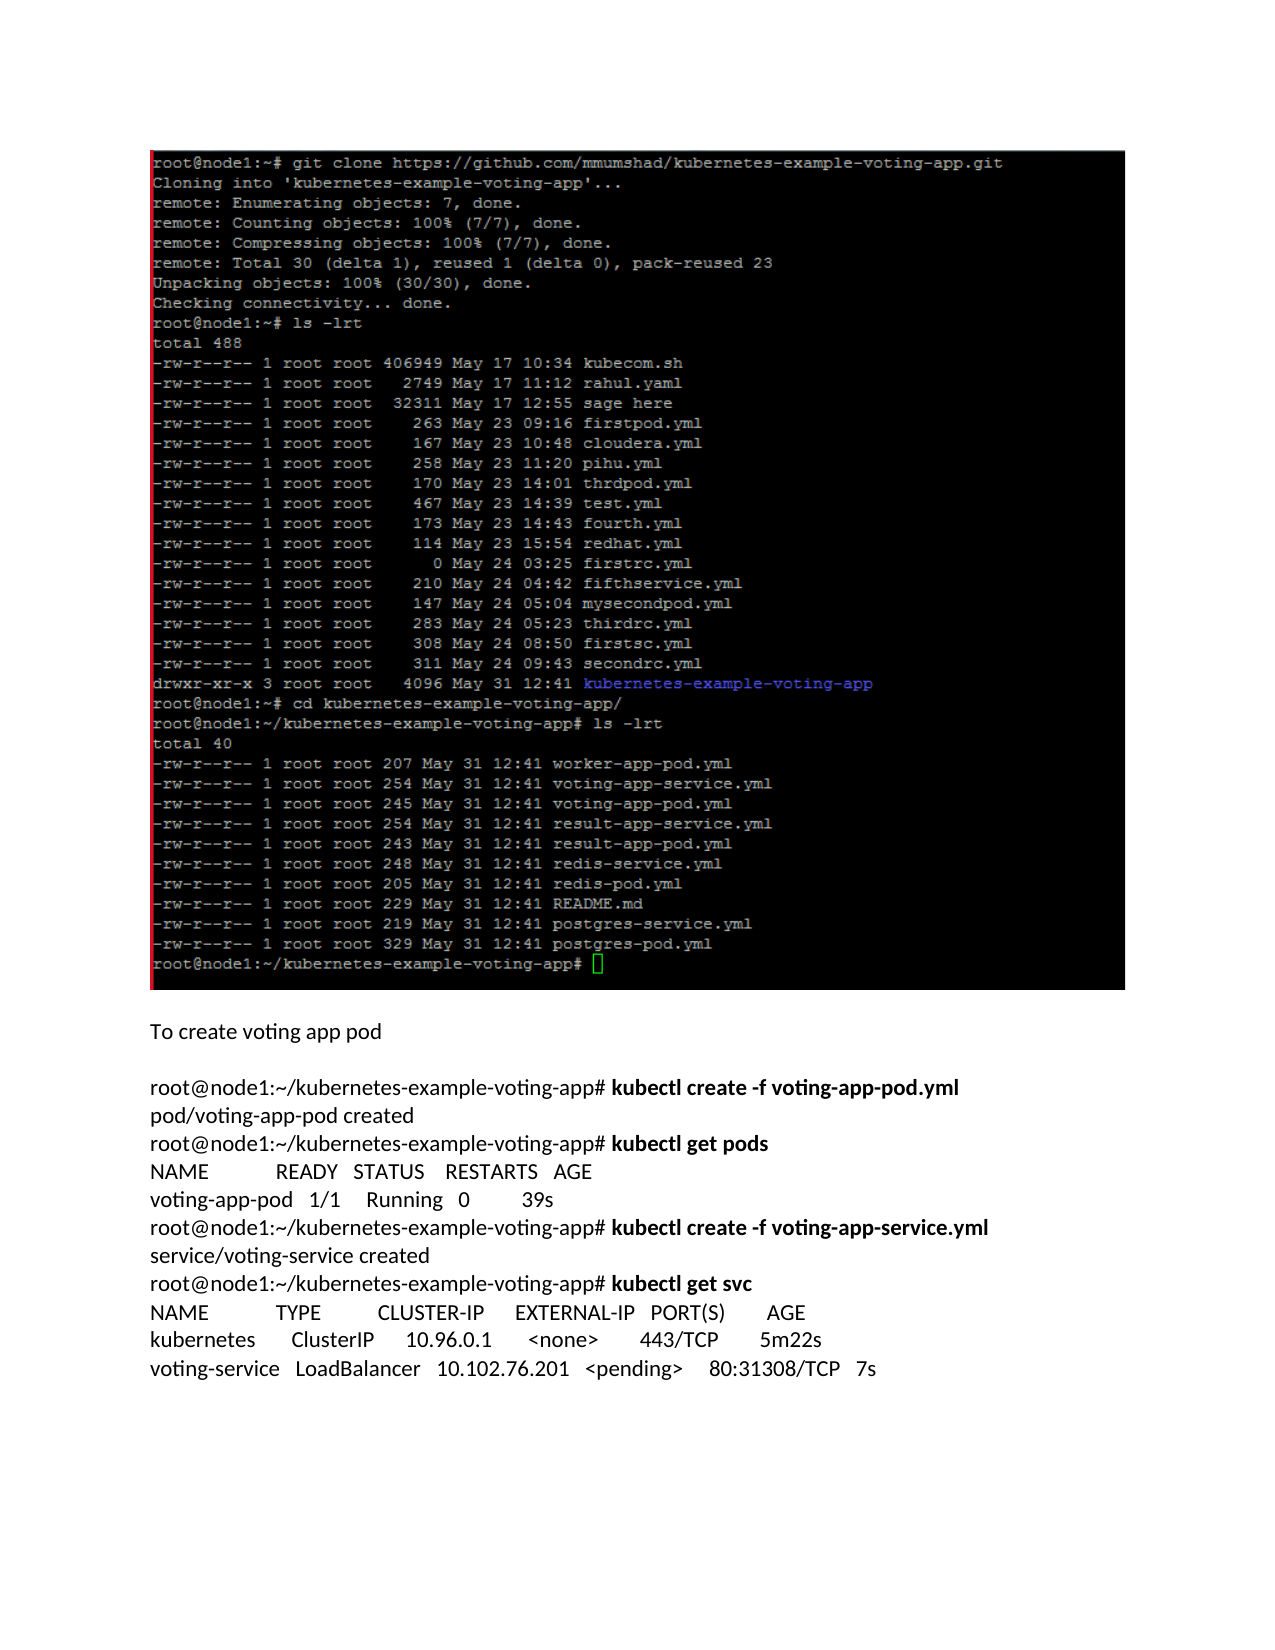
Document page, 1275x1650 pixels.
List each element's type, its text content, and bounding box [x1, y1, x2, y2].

text root@node1:~/kubernetes-example-voting-app# kubectl create -f voting-app-pod.yml [150, 1073, 1125, 1101]
text root@node1:~/kubernetes-example-voting-app# kubectl create -f voting-app-service.yml [150, 1213, 1125, 1242]
text voting-app-pod 1/1 Running 0 39s [150, 1186, 1125, 1213]
picture [150, 150, 1125, 990]
text kubernetes ClusterIP 10.96.0.1 <none> 443/TCP 5m22s [150, 1326, 1125, 1354]
text pod/voting-app-pod created [150, 1101, 1125, 1129]
text NAME READY STATUS RESTARTS AGE [150, 1157, 1125, 1186]
text To create voting app pod [150, 1017, 1125, 1045]
text NAME TYPE CLUSTER-IP EXTERNAL-IP PORT(S) AGE [150, 1298, 1125, 1326]
text service/voting-service created [150, 1242, 1125, 1269]
text voting-service LoadBalancer 10.102.76.201 <pending> 80:31308/TCP 7s [150, 1354, 1125, 1382]
text root@node1:~/kubernetes-example-voting-app# kubectl get pods [150, 1129, 1125, 1157]
text root@node1:~/kubernetes-example-voting-app# kubectl get svc [150, 1269, 1125, 1298]
